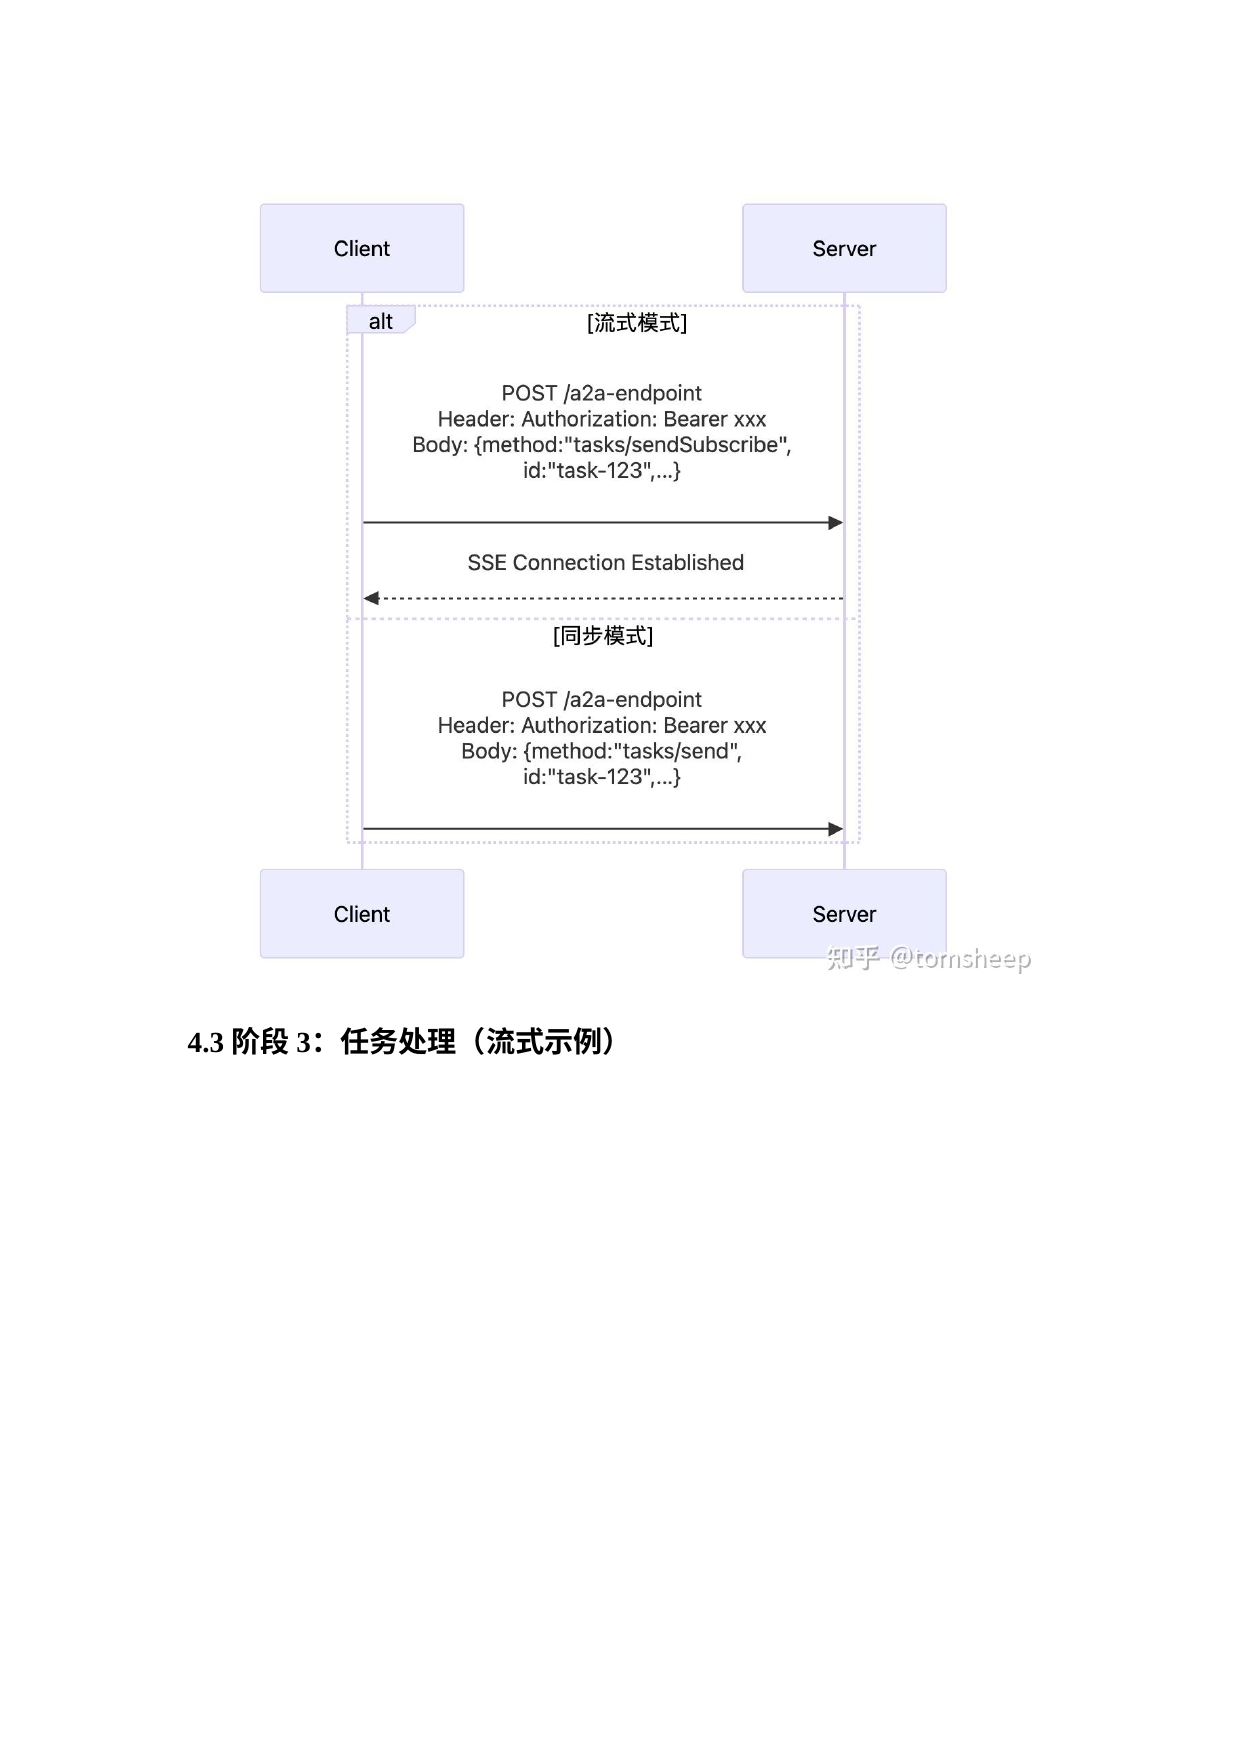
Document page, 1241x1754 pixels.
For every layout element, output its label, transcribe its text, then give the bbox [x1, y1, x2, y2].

list 4.3 阶段 3：任务处理（流式示例） [187, 1007, 1053, 1072]
picture [187, 162, 1053, 996]
